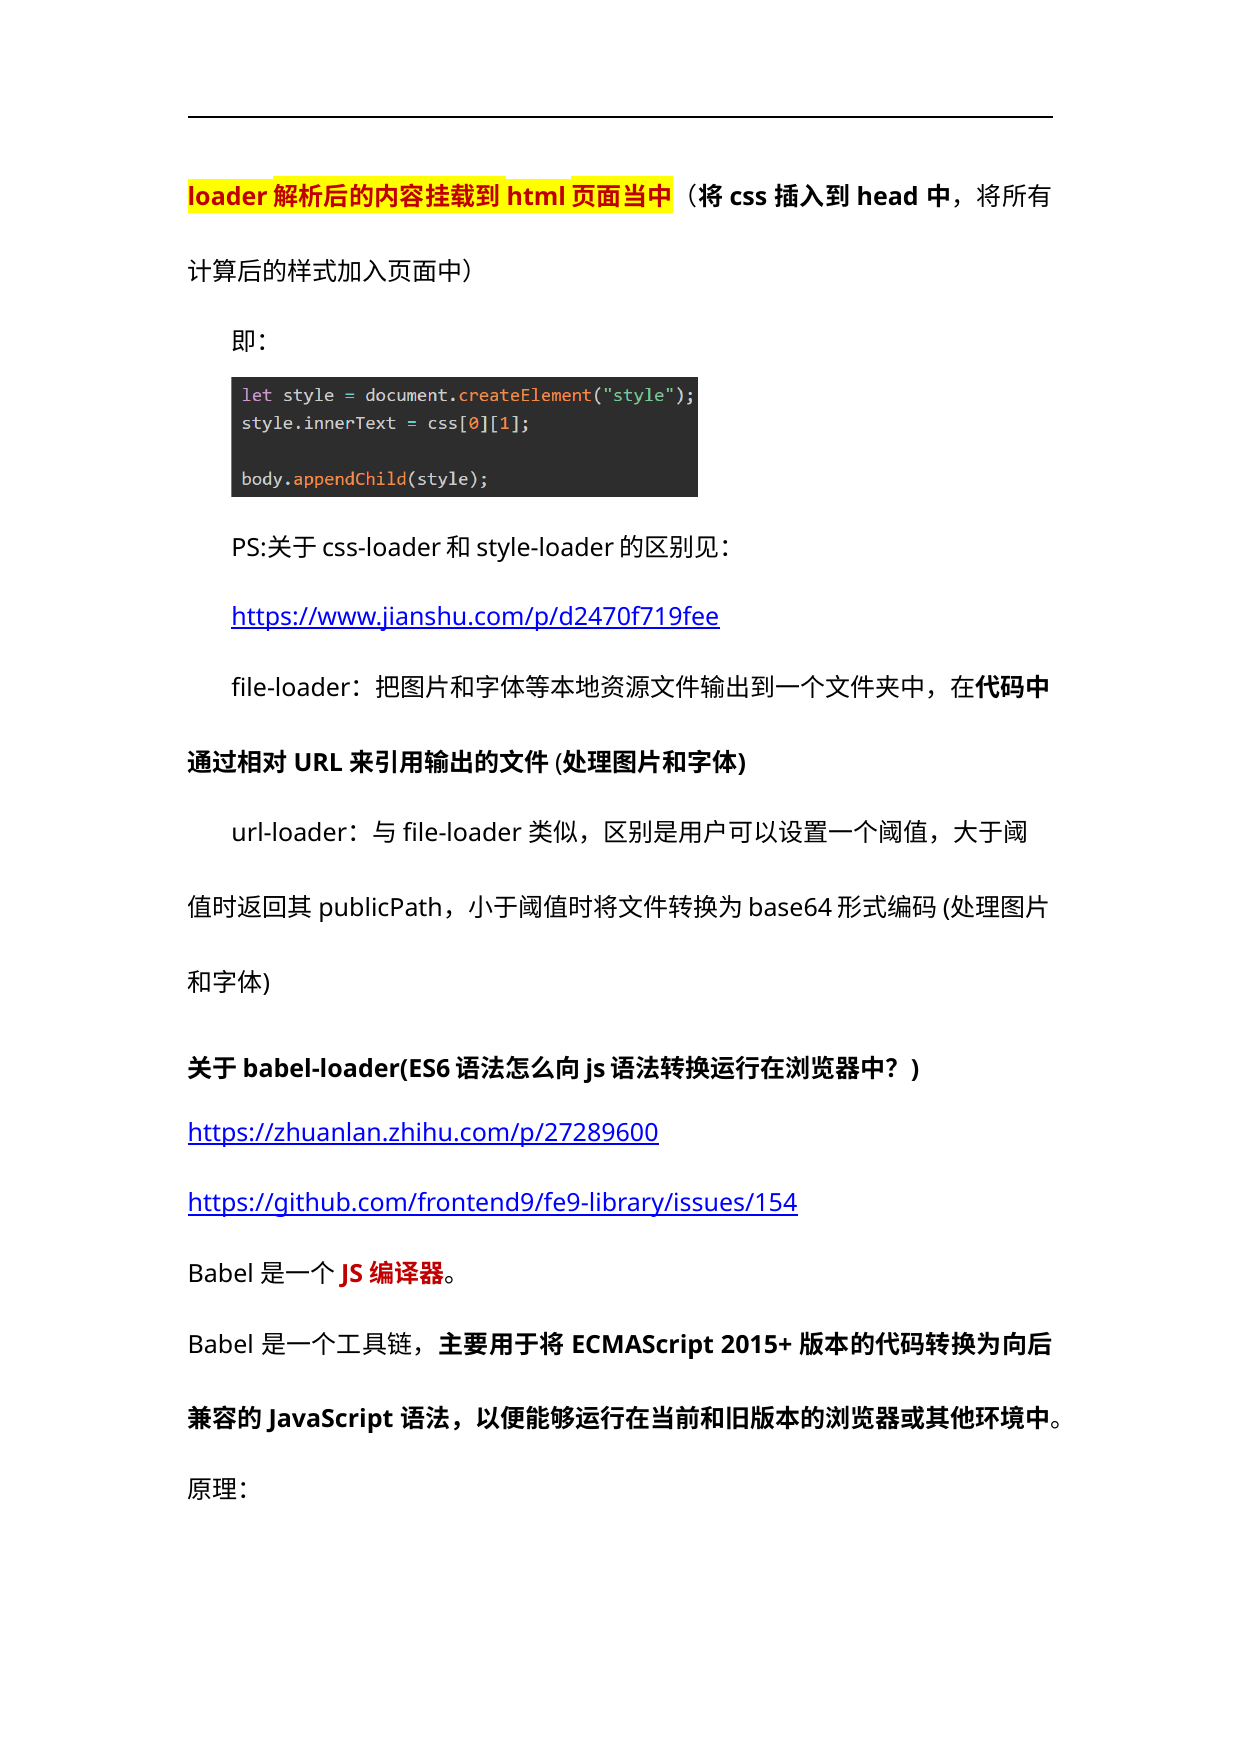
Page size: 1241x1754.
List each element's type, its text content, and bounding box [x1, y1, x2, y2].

list 即： [187, 307, 1053, 372]
picture [231, 377, 698, 497]
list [187, 162, 1053, 302]
subtitle 关于babel-loader(ES6语法怎么向js语法转换运行在浏览器中？) [187, 1034, 1053, 1099]
text 原理： [187, 1455, 1053, 1520]
list file-loader：把图片和字体等本地资源文件输出到一个文件夹中，在代码中通过相对 URL 来引用输出的文件 (处理图片和字体) [187, 653, 1053, 793]
text Babel 是一个 JS 编译器。 [187, 1239, 1053, 1304]
list PS:关于css-loader和style-loader的区别见： [187, 513, 1053, 578]
text https://github.com/frontend9/fe9-library/issues/154 [187, 1169, 1053, 1234]
text Babel 是一个工具链，主要用于将 ECMAScript 2015+ 版本的代码转换为向后兼容的 JavaScript 语法，以便能够运行在当前和旧版本的浏览器或其他环境中。 [187, 1310, 1053, 1449]
list url-loader：与 file-loader 类似，区别是用户可以设置一个阈值，大于阈值时返回其 publicPath，小于阈值时将文件转换为base64形式编码 (处理图片和字体) [187, 798, 1053, 1013]
text https://zhuanlan.zhihu.com/p/27289600 [187, 1099, 1053, 1164]
list https://www.jianshu.com/p/d2470f719fee [187, 583, 1053, 648]
